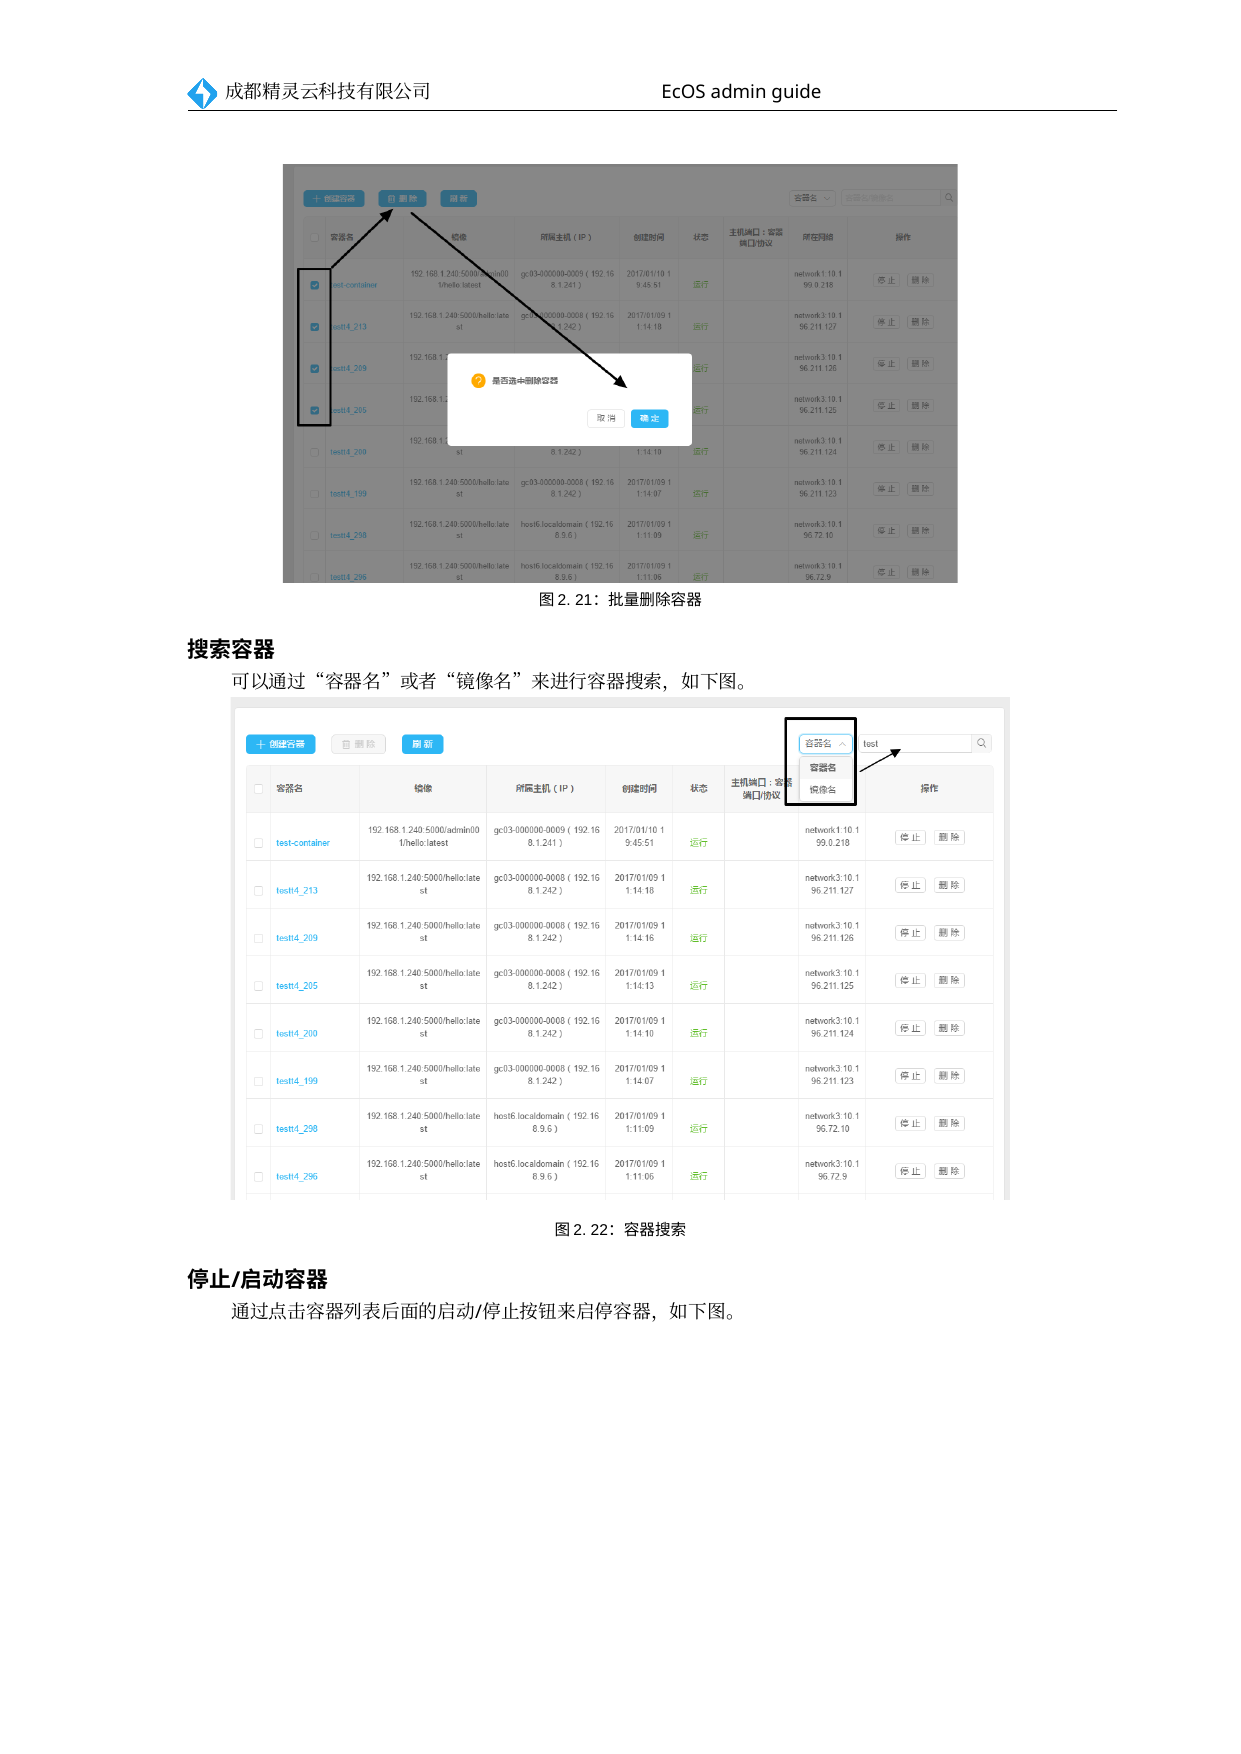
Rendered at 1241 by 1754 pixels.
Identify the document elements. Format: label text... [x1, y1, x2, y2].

text 停止/启动容器 [187, 1262, 1053, 1295]
text 通过点击容器列表后面的启动/停止按钮来启停容器，如下图。 [187, 1295, 1053, 1327]
picture [230, 697, 1010, 1200]
picture [282, 164, 958, 583]
text 图2. 22：容器搜索 [187, 1217, 1053, 1239]
text 可以通过“容器名”或者“镜像名”来进行容器搜索，如下图。 [187, 664, 1053, 697]
text 搜索容器 [187, 632, 1053, 664]
text 图2. 21：批量删除容器 [187, 587, 1053, 609]
picture [187, 78, 218, 109]
